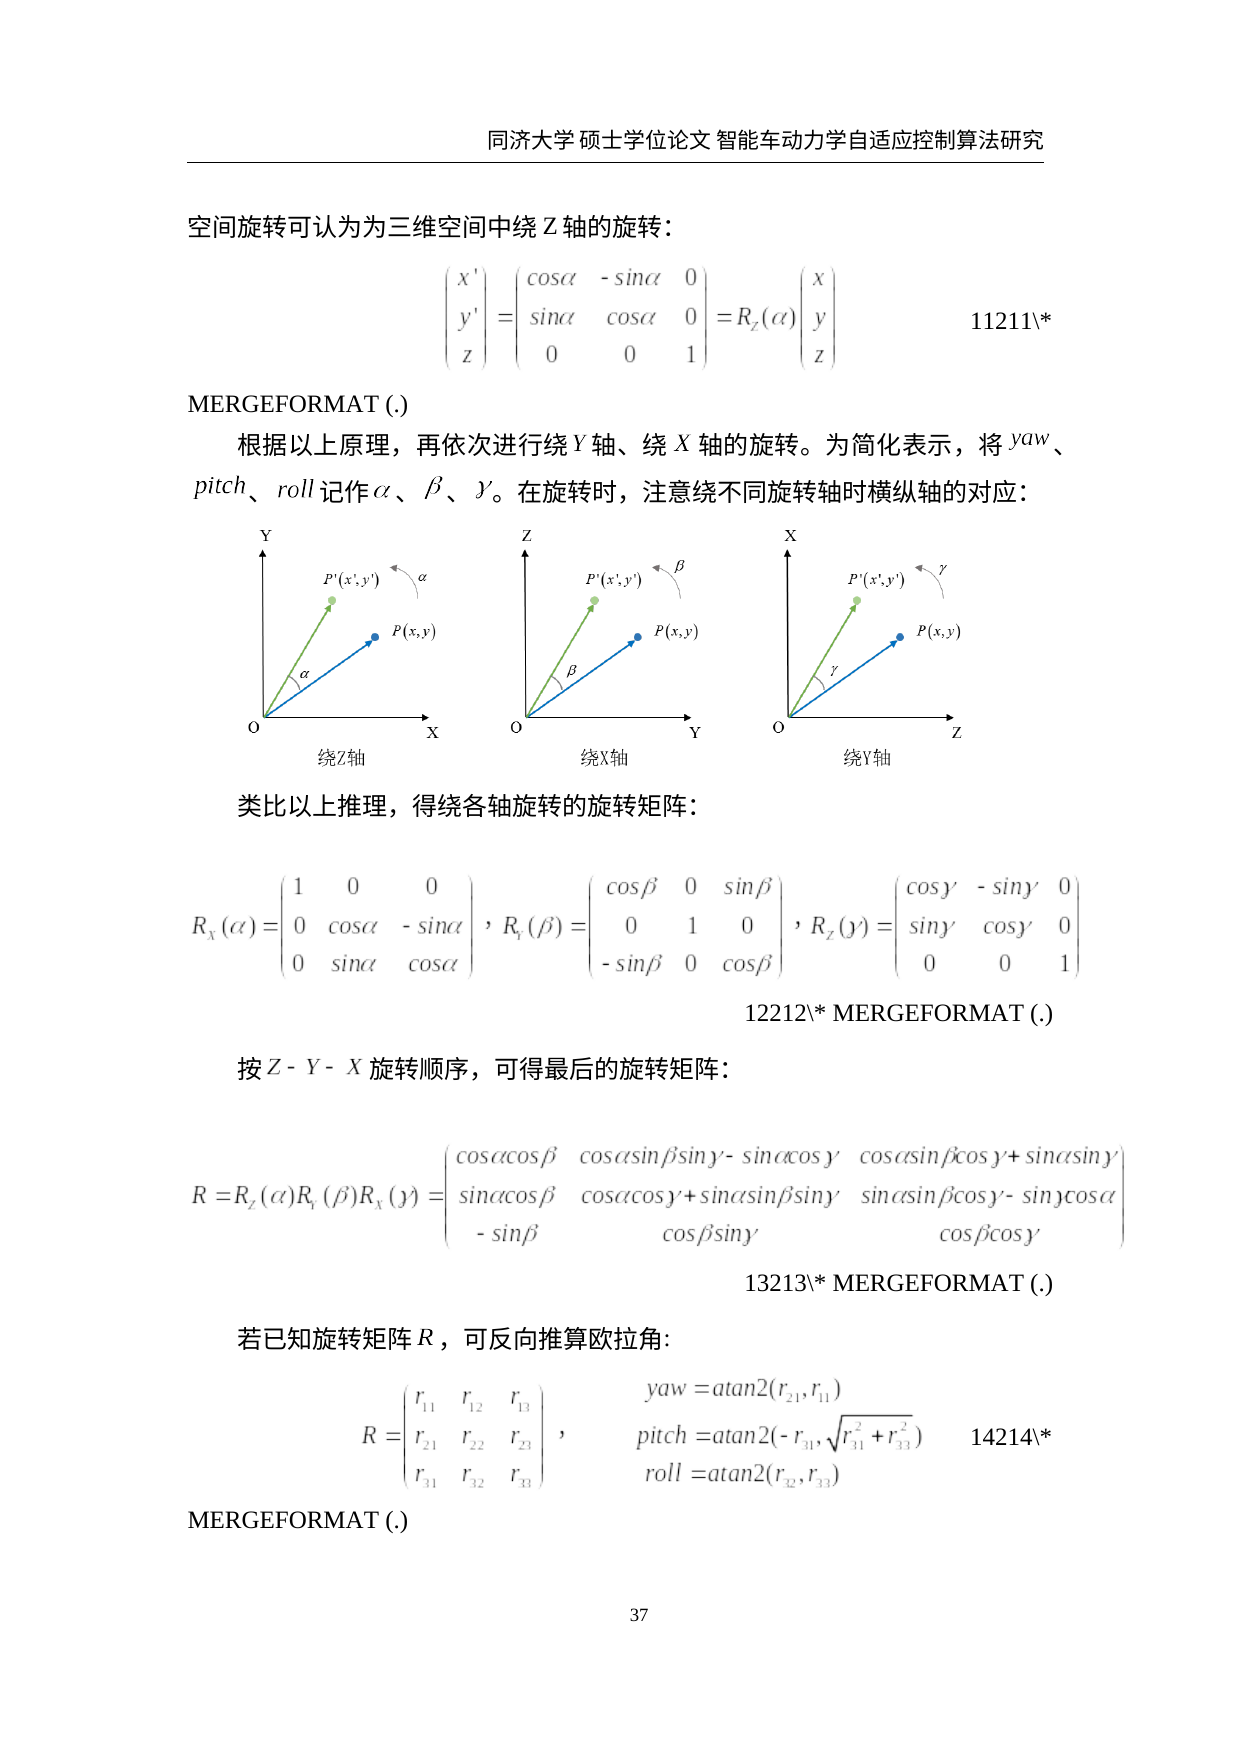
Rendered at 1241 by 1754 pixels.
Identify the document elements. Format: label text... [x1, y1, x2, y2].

text 若已知旋转矩阵，可反向推算欧拉角: [187, 1304, 1053, 1372]
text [187, 191, 1053, 259]
text 根据以上原理，再依次进行绕轴、绕轴的旋转。为简化表示，将、、记作、、。在旋转时，注意绕不同旋转轴时横纵轴的对应： [187, 425, 1053, 510]
text 类比以上推理，得绕各轴旋转的旋转矩阵： [187, 787, 1053, 823]
text 按旋转顺序，可得最后的旋转矩阵： [187, 1034, 1053, 1102]
picture [237, 519, 972, 780]
